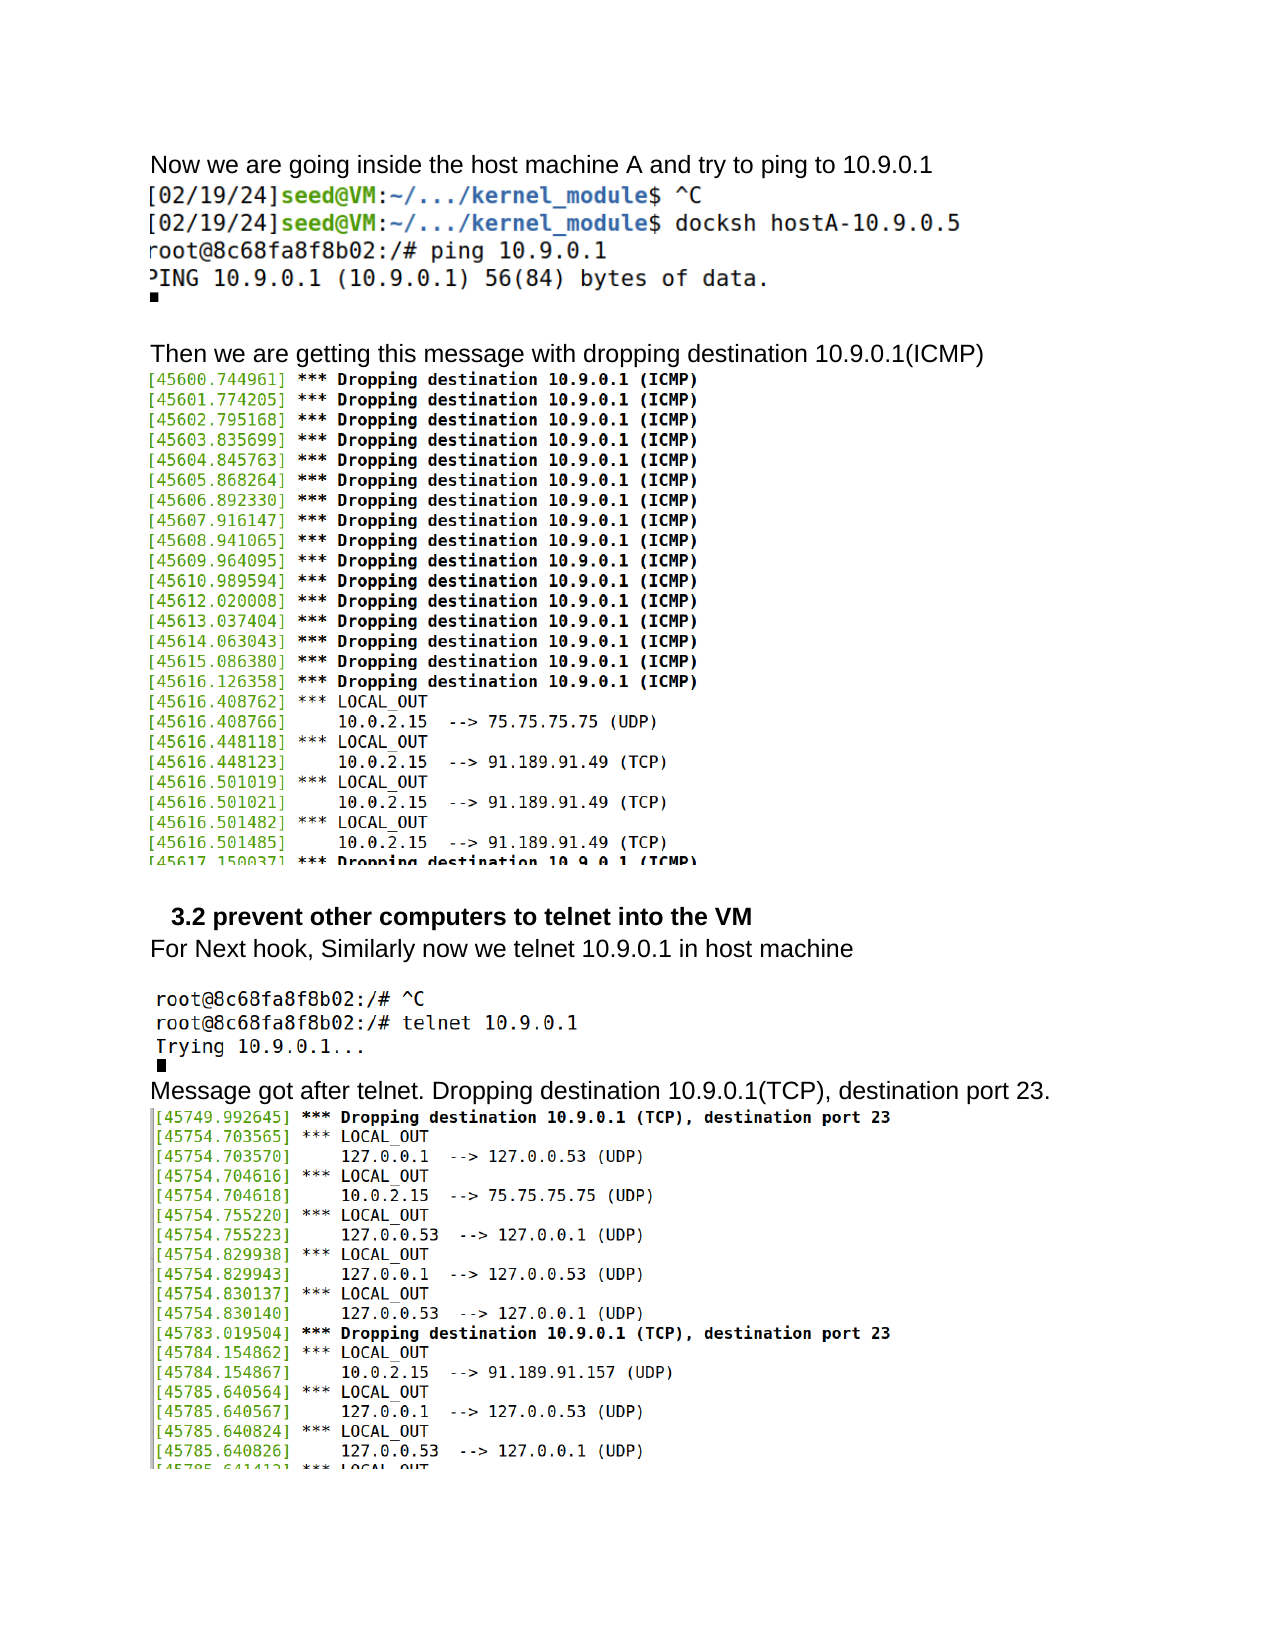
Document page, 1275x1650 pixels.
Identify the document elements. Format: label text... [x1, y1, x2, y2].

text Message got after telnet. Dropping destination 10.9.0.1(TCP), destination port 23. [150, 1076, 1125, 1104]
picture [150, 371, 832, 865]
picture [150, 183, 1125, 302]
text For Next hook, Similarly now we telnet 10.9.0.1 in host machine [150, 934, 1125, 963]
text Now we are going inside the host machine A and try to ping to 10.9.0.1 [150, 150, 1125, 179]
picture [157, 967, 736, 1072]
picture [150, 1108, 931, 1469]
text 3.2 prevent other computers to telnet into the VM [150, 901, 1125, 930]
text Then we are getting this message with dropping destination 10.9.0.1(ICMP) [150, 339, 1125, 367]
